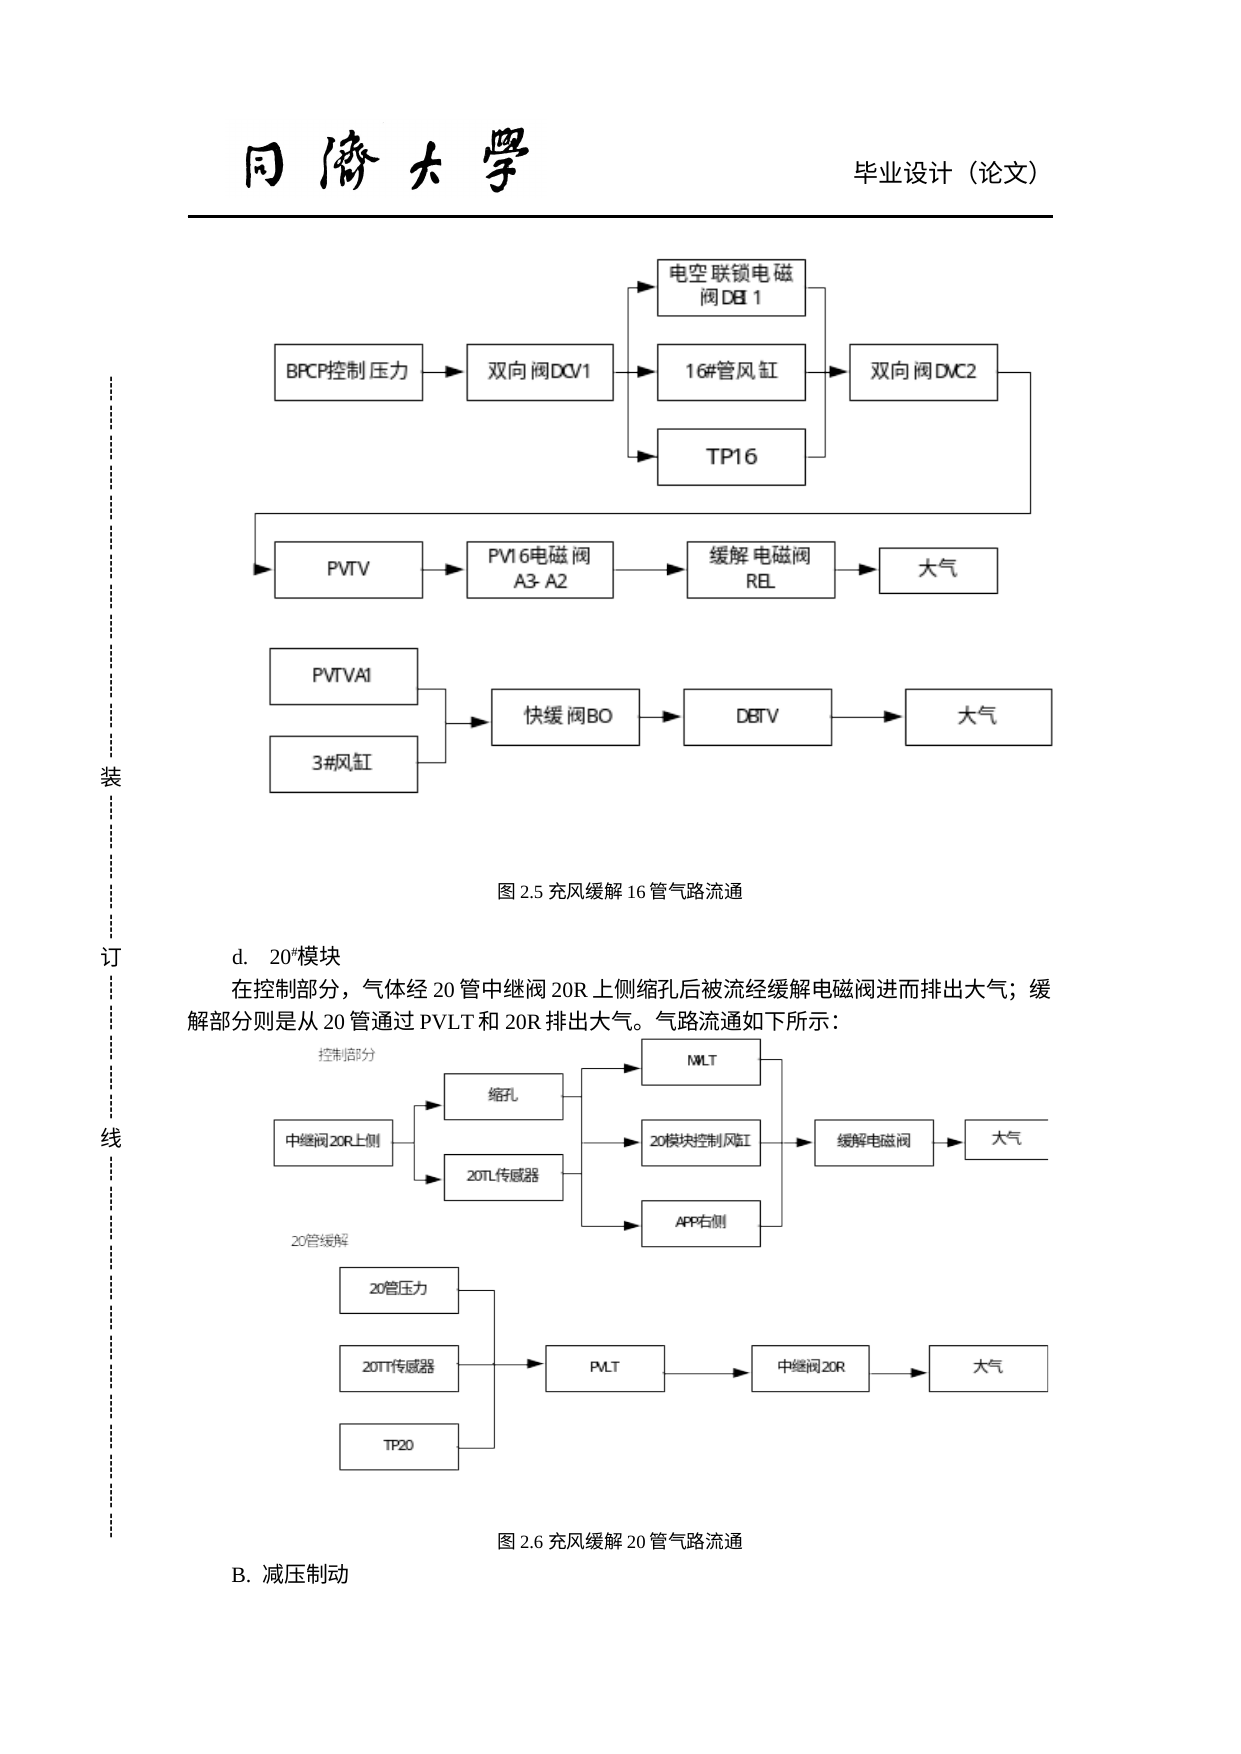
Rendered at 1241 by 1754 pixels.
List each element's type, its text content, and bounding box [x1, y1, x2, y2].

text 图2.5 充风缓解16管气路流通 [187, 874, 1053, 906]
picture [224, 119, 547, 198]
text 图2.6 充风缓解20管气路流通 [187, 1036, 1053, 1556]
text B. 减压制动 [187, 1556, 1053, 1589]
list 20#模块 [232, 939, 1053, 971]
text 在控制部分，气体经20管中继阀20R上侧缩孔后被流经缓解电磁阀进而排出大气；缓解部分则是从20管通过PVLT和20R排出大气。气路流通如下所示： [187, 971, 1053, 1036]
